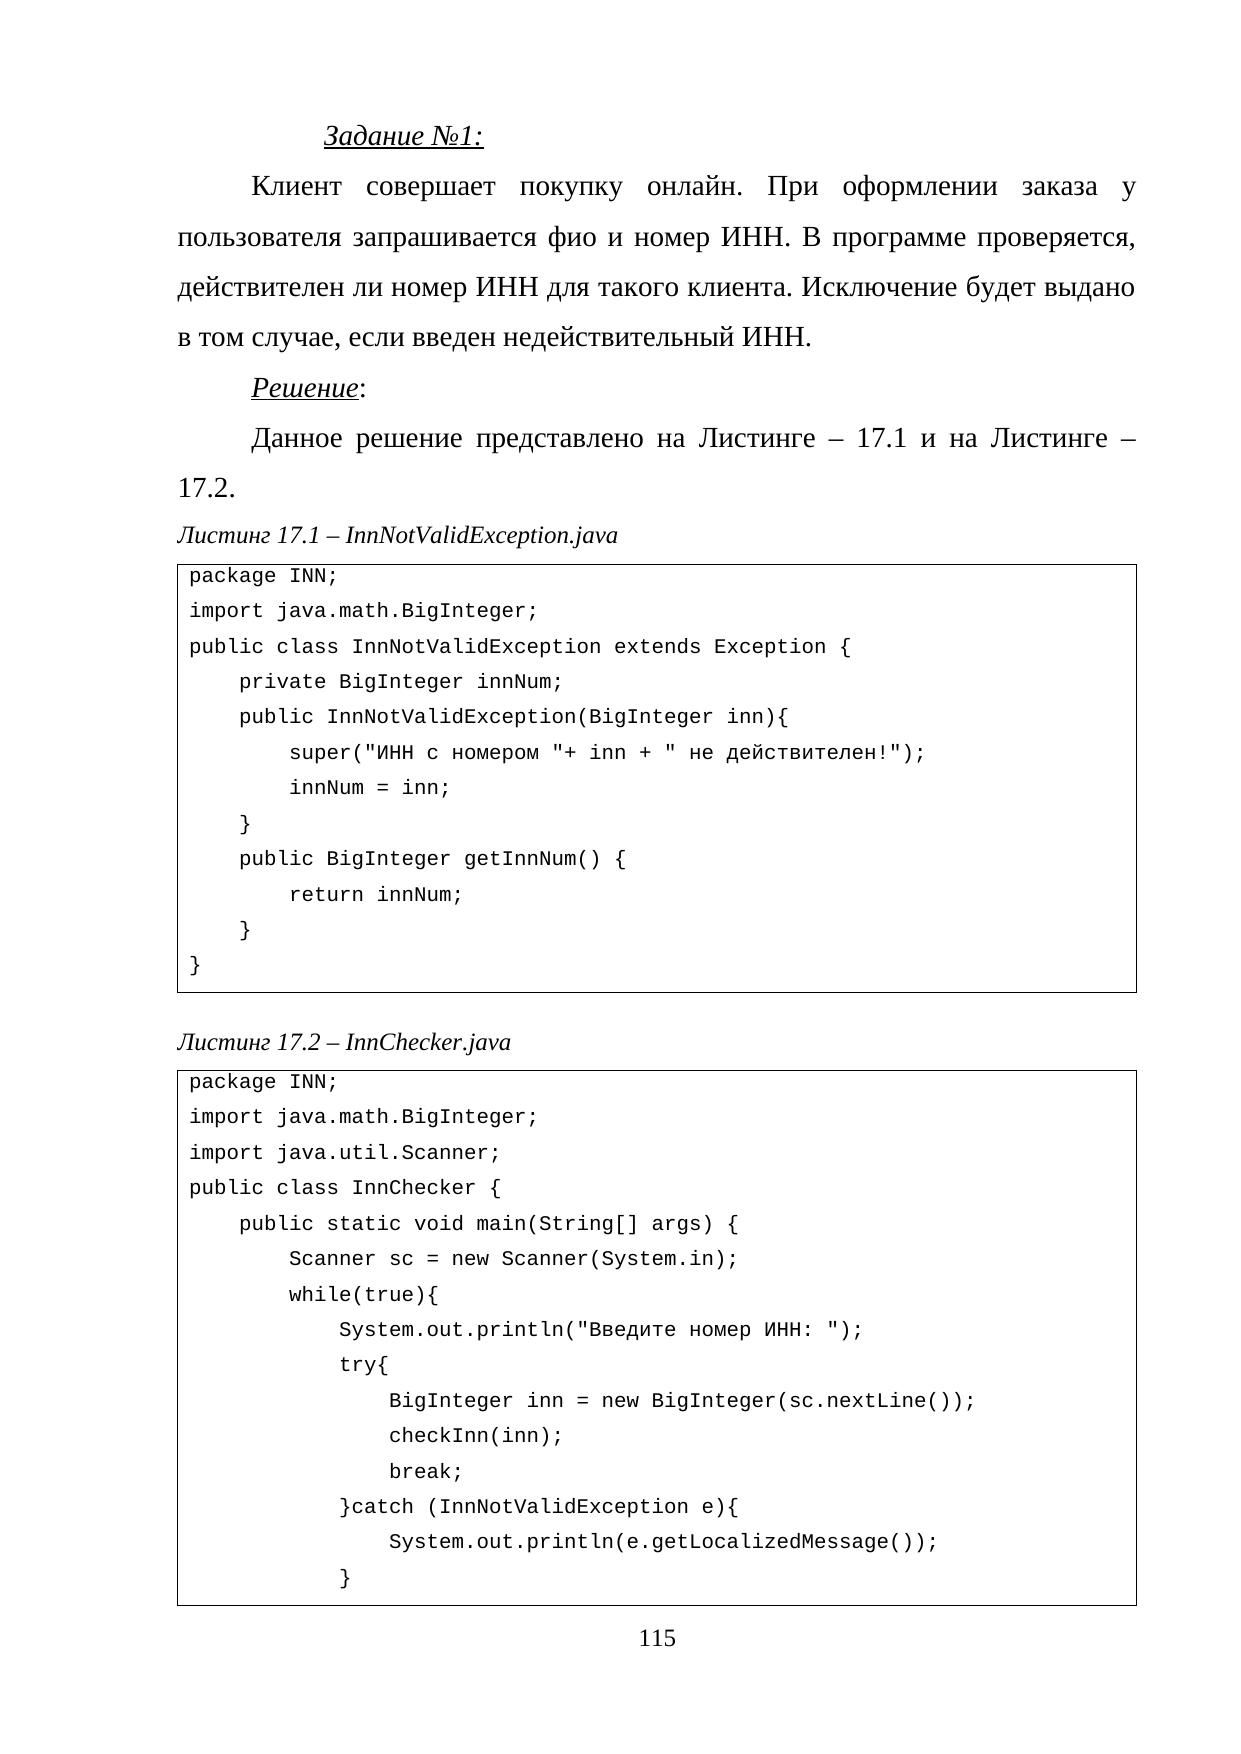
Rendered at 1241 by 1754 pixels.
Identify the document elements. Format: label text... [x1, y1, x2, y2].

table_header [178, 1071, 1136, 1605]
text Листинг 17.2 – InnChecker.java [177, 1027, 1137, 1056]
text Данное решение представлено на Листинге – 17.1 и на Листинге – 17.2. [177, 420, 1137, 504]
text Решение: [177, 370, 1137, 403]
text Язык Java предоставляет исчерпывающий набор классов исключений, но иногда при разработке программ вам потребуется создавать новые – свои собственные исключения, которые являются специфическими для потребностей именно вашего приложения. В этой практической работе вы научитесь создавать свои собственные пользовательские классы исключений. Как вы уже знаете, в Java есть два вида исключений- проверяемы и непроверяемые. Для начала рассмотрим создание пользовательских проверяемых исключений. Задание №1: [177, 118, 1137, 152]
text Листинг 17.1 – InnNotValidException.java [177, 521, 1137, 549]
text Клиент совершает покупку онлайн. При оформлении заказа у пользователя запрашивается фио и номер ИНН. В программе проверяется, действителен ли номер ИНН для такого клиента. Исключение будет выдано в том случае, если введен недействительный ИНН. [177, 168, 1137, 353]
table_header package INN; import java.math.BigInteger; public class InnNotValidException extends Exception { private BigInteger innNum; public InnNotValidException(BigInteger inn){ super("ИНН с номером "+ inn + " не действителен!"); innNum = inn; } public BigInteger getInnNum() { return innNum; } } [178, 565, 1136, 992]
